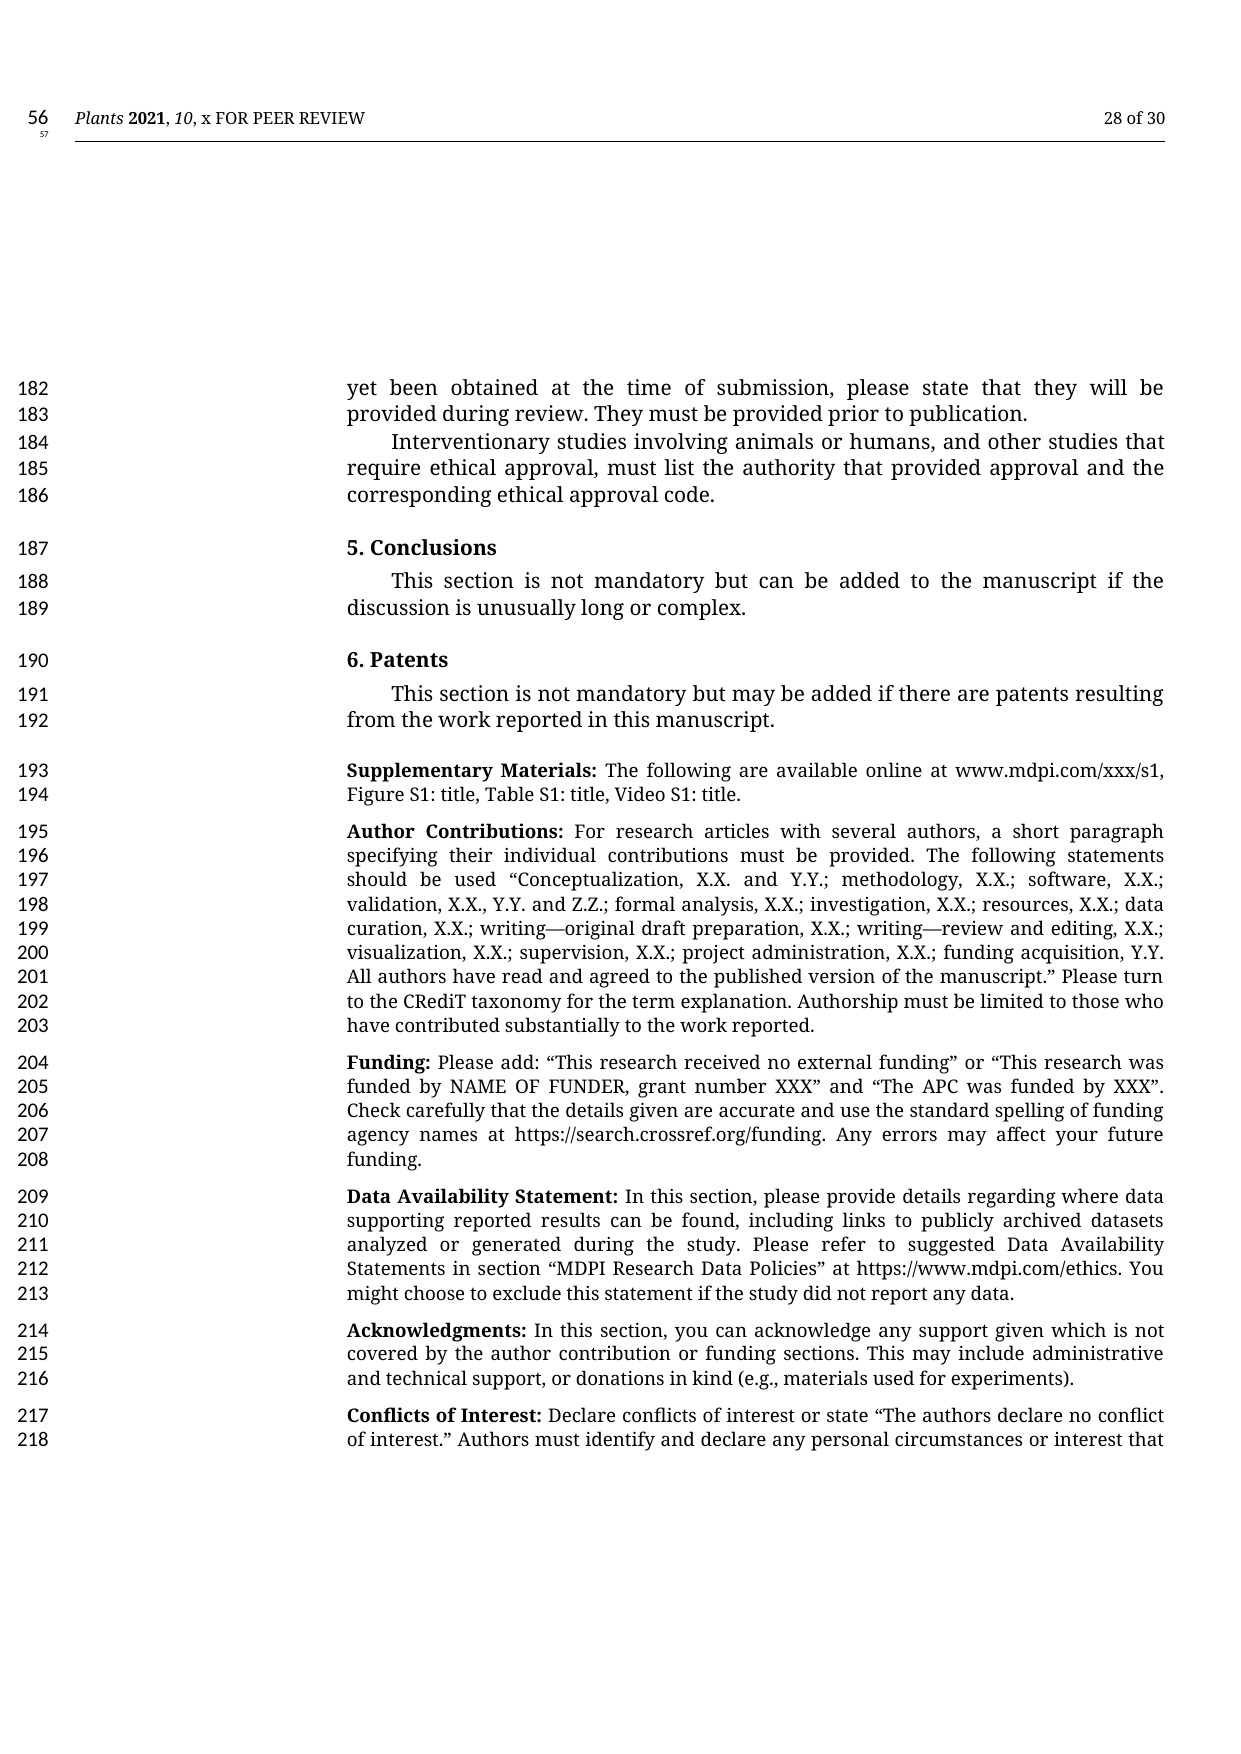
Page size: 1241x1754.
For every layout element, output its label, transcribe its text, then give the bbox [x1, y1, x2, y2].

text Interventionary studies involving animals or humans, and other studies that require ethical approval, must list the authority that provided approval and the corresponding ethical approval code. [347, 428, 1165, 509]
text Acknowledgments: In this section, you can acknowledge any support given which is not covered by the author contribution or funding sections. This may include administrative and technical support, or donations in kind (e.g., materials used for experiments). [347, 1318, 1165, 1391]
subtitle 6. Patents [347, 646, 1165, 673]
text Funding: Please add: “This research received no external funding” or “This research was funded by NAME OF FUNDER, grant number XXX” and “The APC was funded by XXX”. Check carefully that the details given are accurate and use the standard spelling of funding agency names at https://search.crossref.org/funding. Any errors may affect your future funding. [347, 1050, 1165, 1172]
text This section is not mandatory but may be added if there are patents resulting from the work reported in this manuscript. [347, 679, 1165, 733]
subtitle 5. Conclusions [347, 534, 1165, 561]
text Data Availability Statement: In this section, please provide details regarding where data supporting reported results can be found, including links to publicly archived datasets analyzed or generated during the study. Please refer to suggested Data Availability Statements in section “MDPI Research Data Policies” at https://www.mdpi.com/ethics. You might choose to exclude this statement if the study did not report any data. [347, 1184, 1165, 1305]
text Author Contributions: For research articles with several authors, a short paragraph specifying their individual contributions must be provided. The following statements should be used “Conceptualization, X.X. and Y.Y.; methodology, X.X.; software, X.X.; validation, X.X., Y.Y. and Z.Z.; formal analysis, X.X.; investigation, X.X.; resources, X.X.; data curation, X.X.; writing—original draft preparation, X.X.; writing—review and editing, X.X.; visualization, X.X.; supervision, X.X.; project administration, X.X.; funding acquisition, Y.Y. All authors have read and agreed to the published version of the manuscript.” Please turn to the CRediT taxonomy for the term explanation. Authorship must be limited to those who have contributed substantially to the work reported. [347, 819, 1165, 1038]
text This section is not mandatory but can be added to the manuscript if the discussion is unusually long or complex. [347, 567, 1165, 621]
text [347, 1403, 1165, 1451]
text Supplementary Materials: The following are available online at www.mdpi.com/xxx/s1, Figure S1: title, Table S1: title, Video S1: title. [347, 758, 1165, 807]
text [347, 374, 1165, 428]
